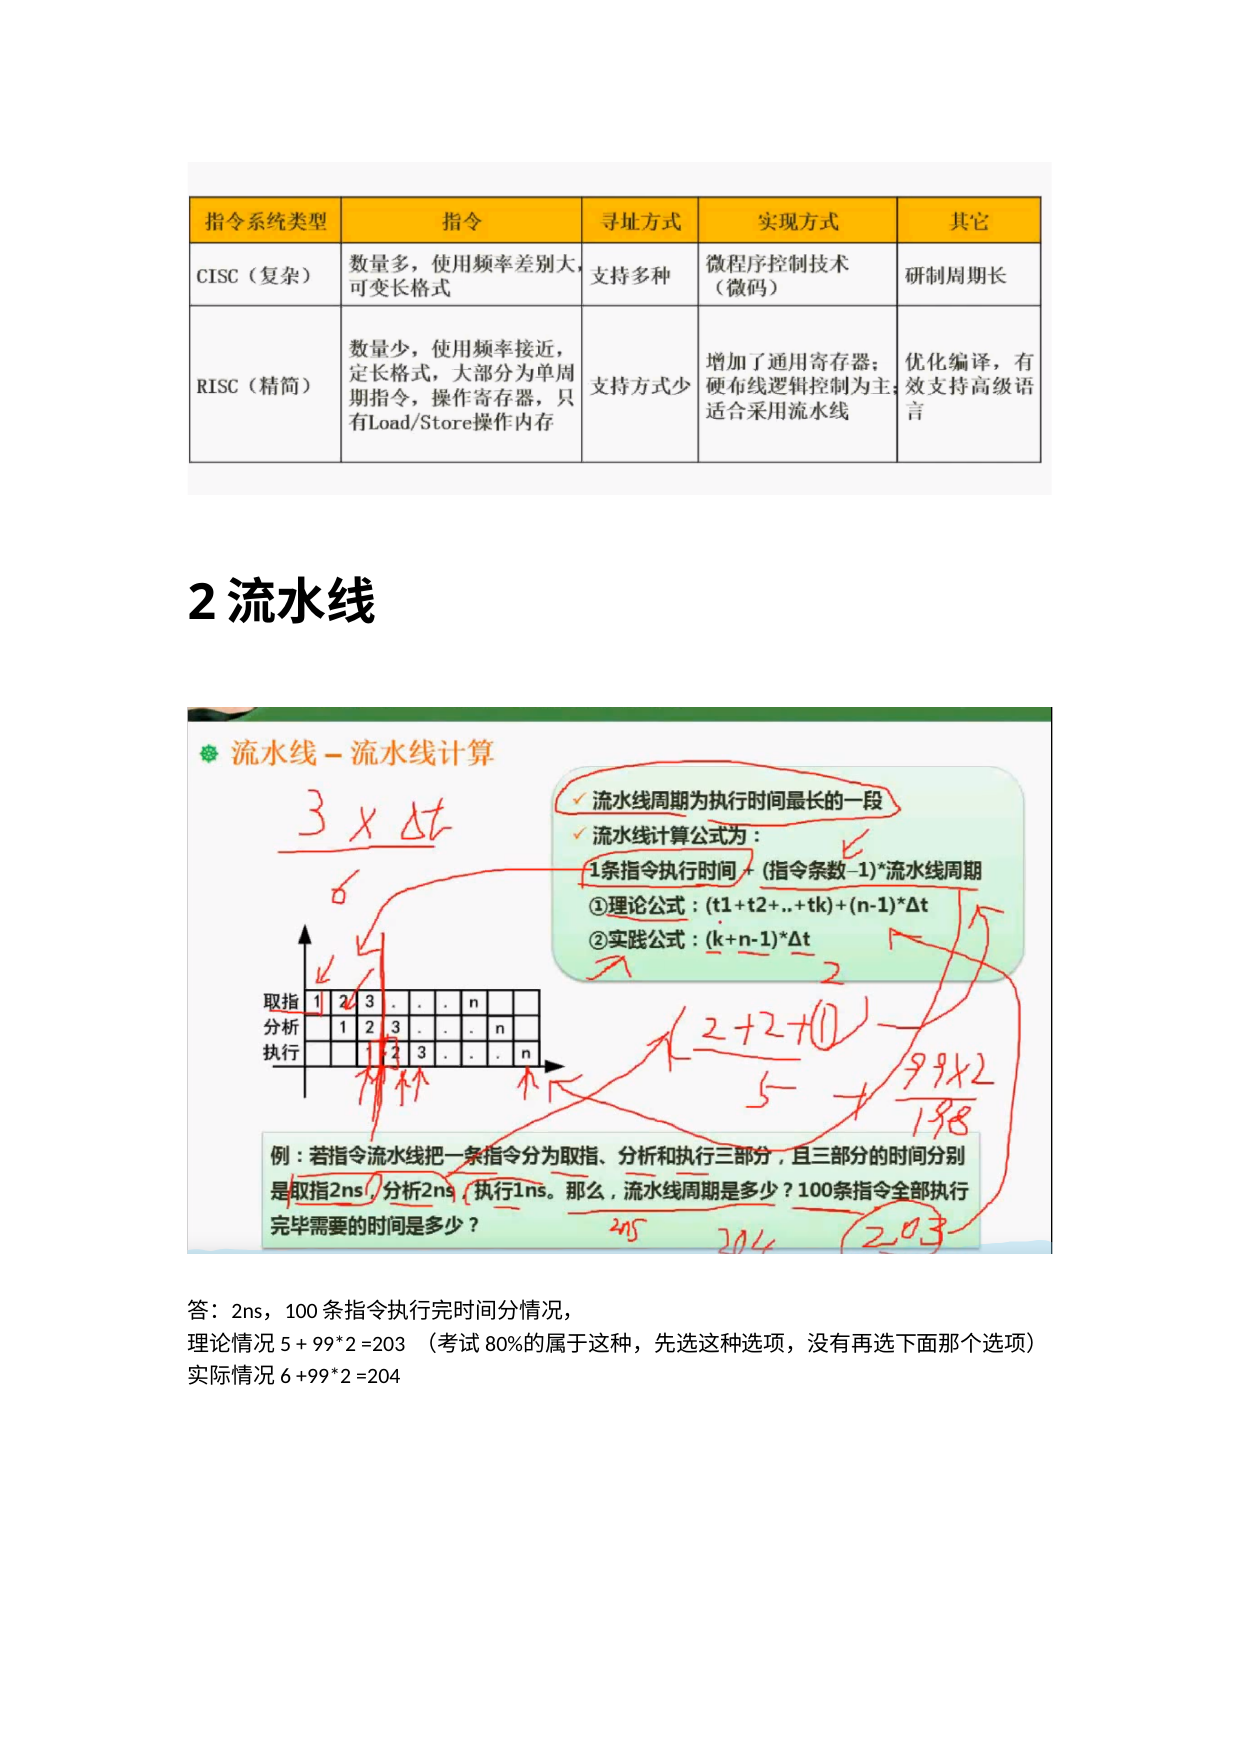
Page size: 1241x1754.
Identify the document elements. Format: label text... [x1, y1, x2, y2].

text 实际情况 6 +99*2 =204 [187, 1358, 1053, 1390]
text 理论情况 5 + 99*2 =203 （考试80%的属于这种，先选这种选项，没有再选下面那个选项） [187, 1325, 1053, 1358]
text 答：2ns，100条指令执行完时间分情况， [187, 1293, 1053, 1325]
picture [187, 162, 1052, 495]
subtitle 2流水线 [187, 549, 1053, 646]
picture [187, 707, 1053, 1254]
